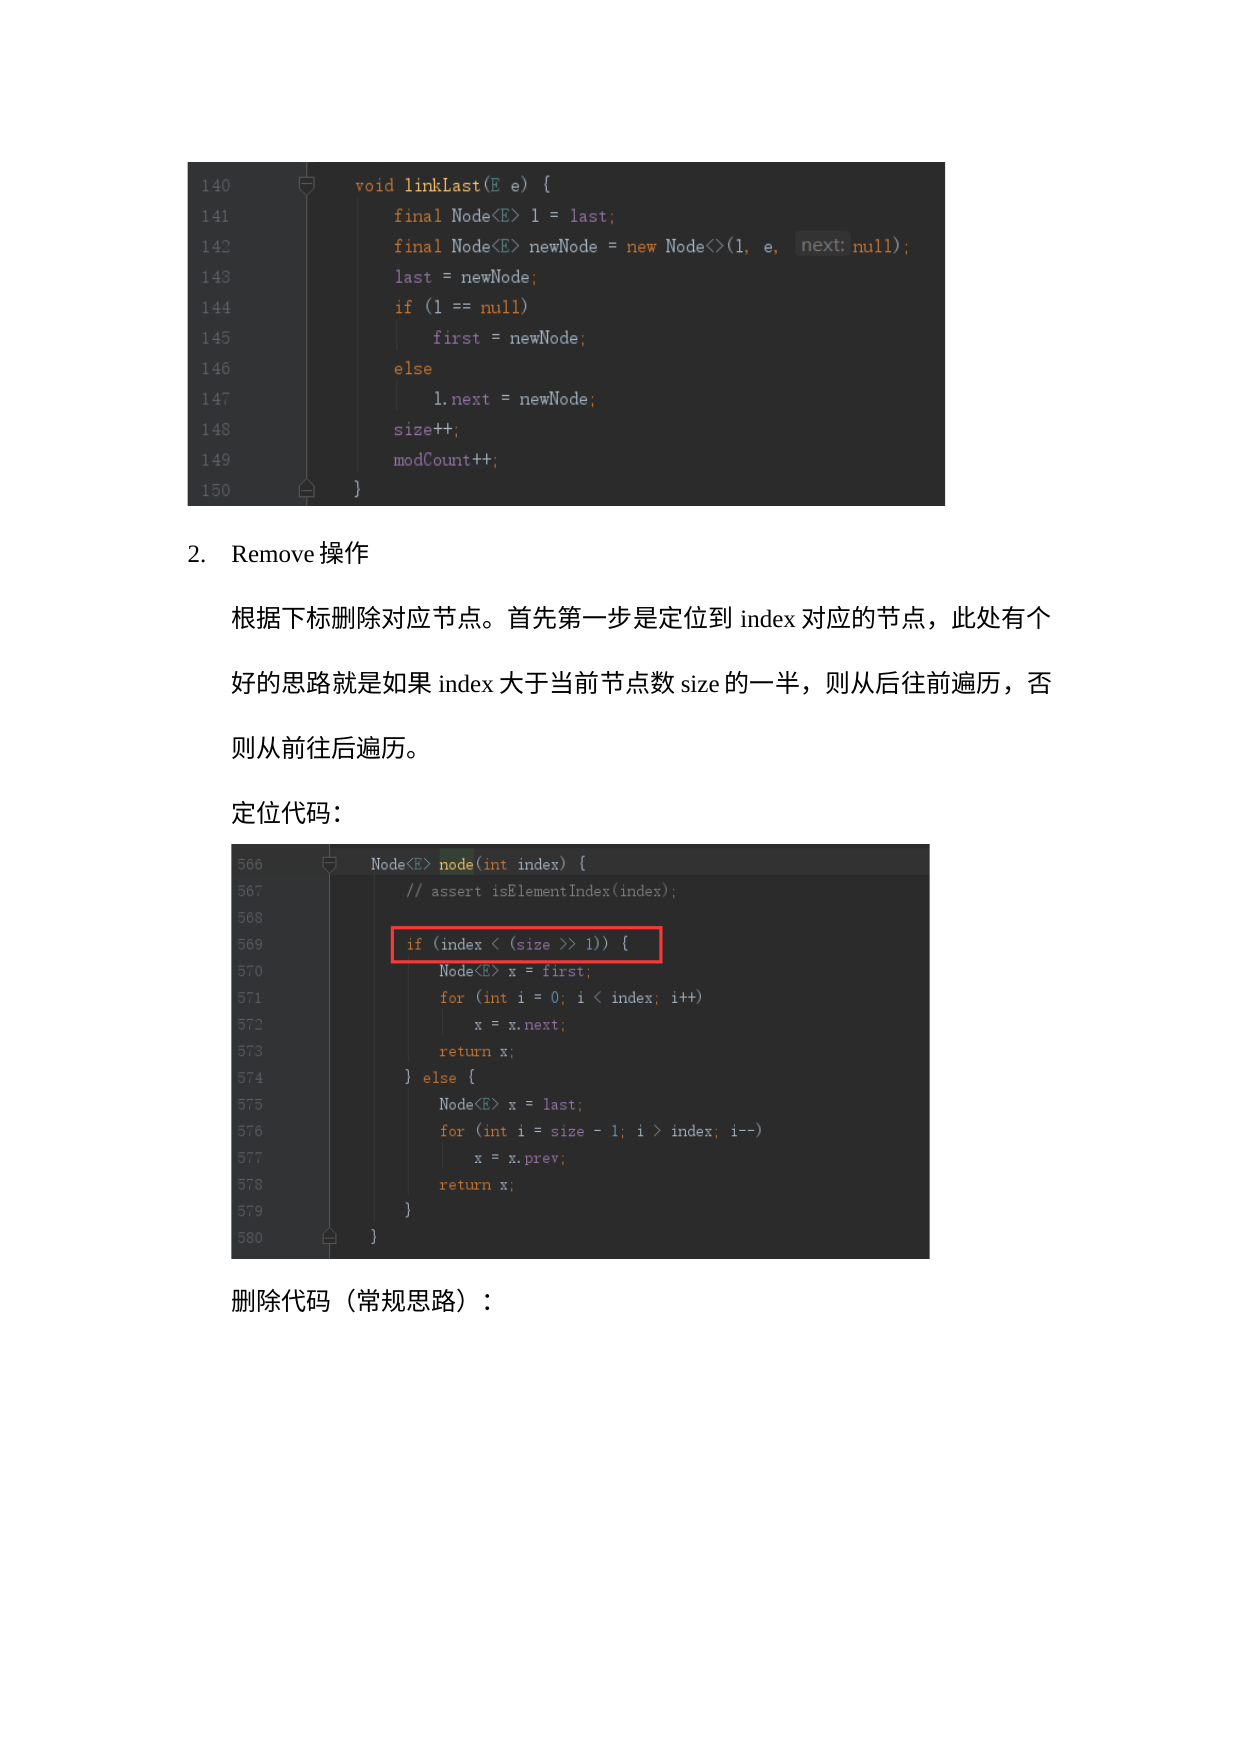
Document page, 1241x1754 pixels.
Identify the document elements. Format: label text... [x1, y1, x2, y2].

list Remove操作 [187, 519, 1053, 584]
list 根据下标删除对应节点。首先第一步是定位到index对应的节点，此处有个好的思路就是如果index大于当前节点数size的一半，则从后往前遍历，否则从前往后遍历。 [231, 584, 1053, 779]
list 定位代码： [231, 779, 1053, 844]
picture [187, 162, 946, 506]
picture [231, 844, 930, 1259]
list 删除代码（常规思路）： [231, 1267, 1053, 1332]
